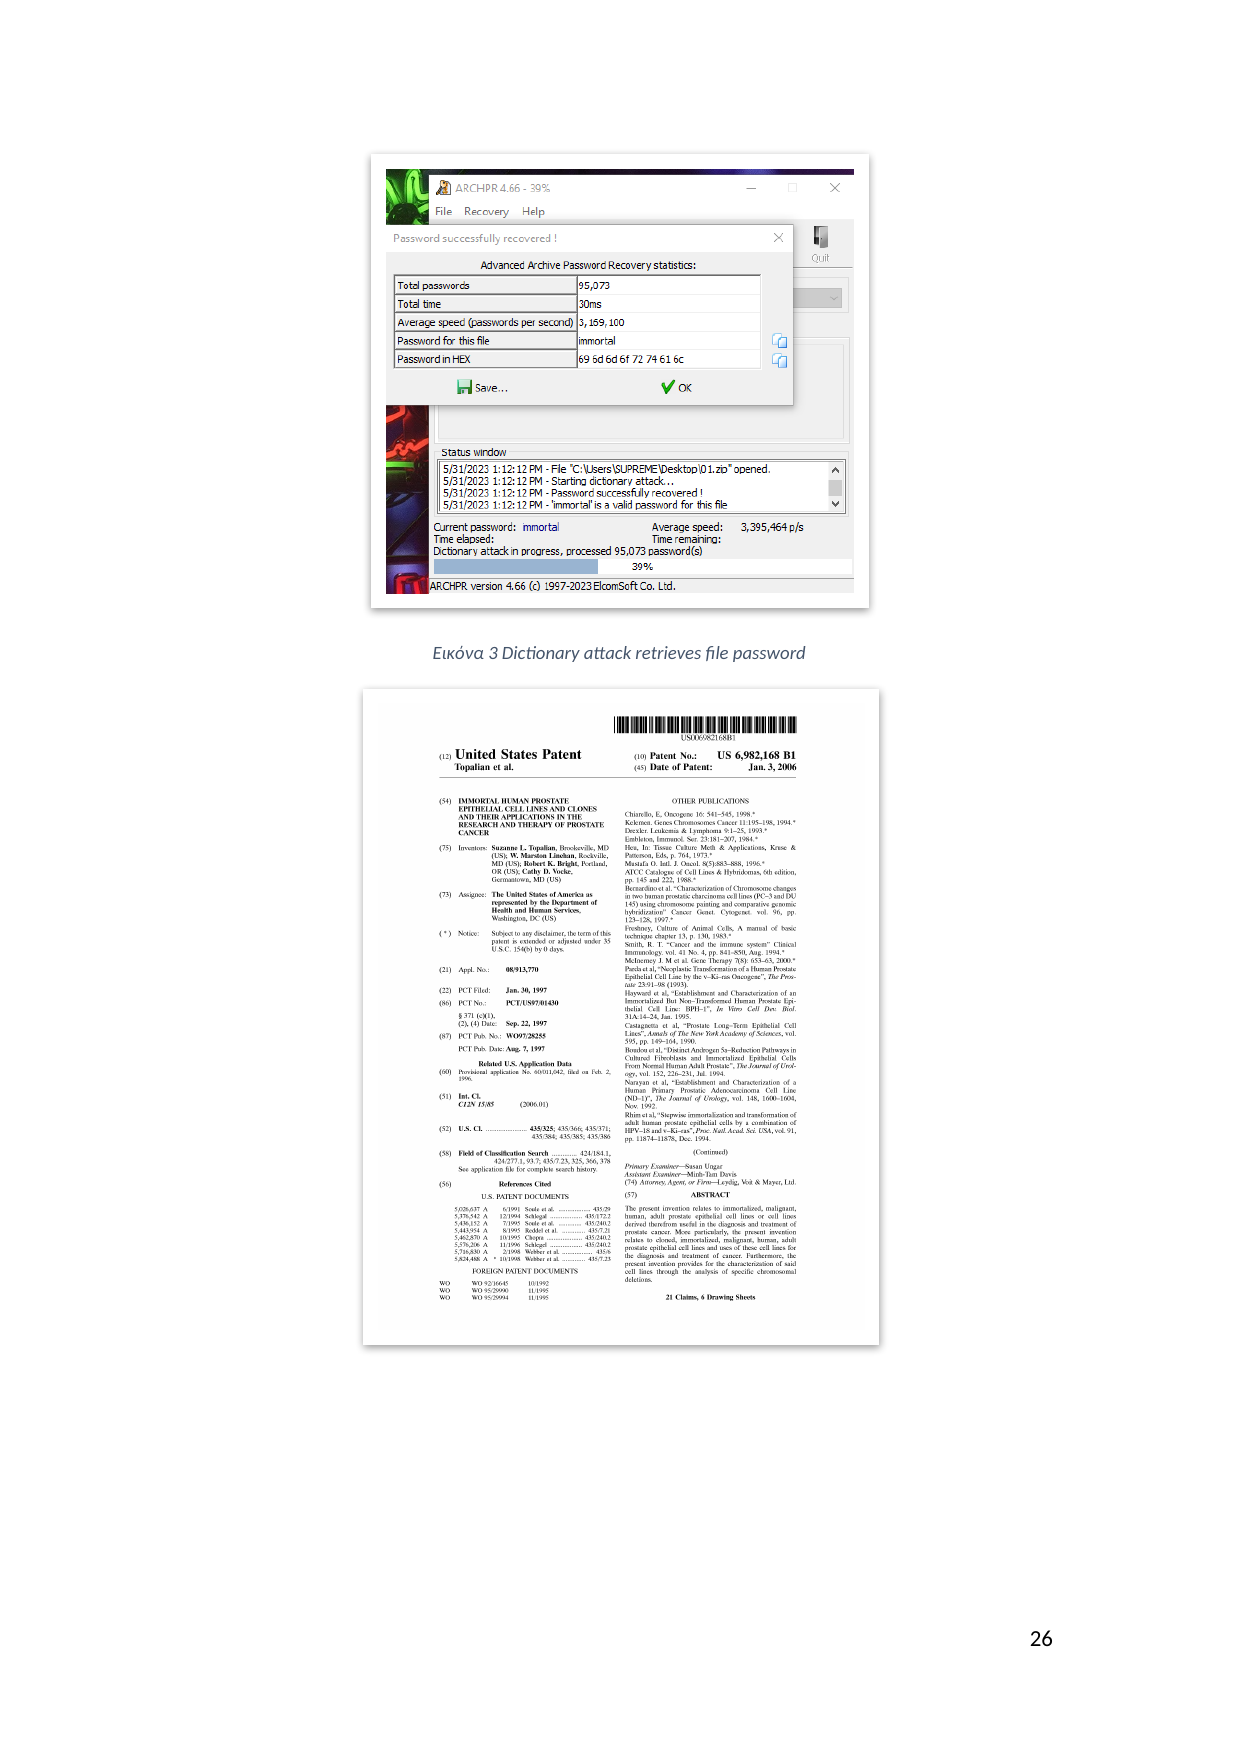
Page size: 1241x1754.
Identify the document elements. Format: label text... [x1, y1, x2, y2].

picture [386, 169, 854, 594]
picture [378, 703, 865, 1330]
text Εικόνα 3 Dictionary attack retrieves file password [187, 641, 1053, 664]
